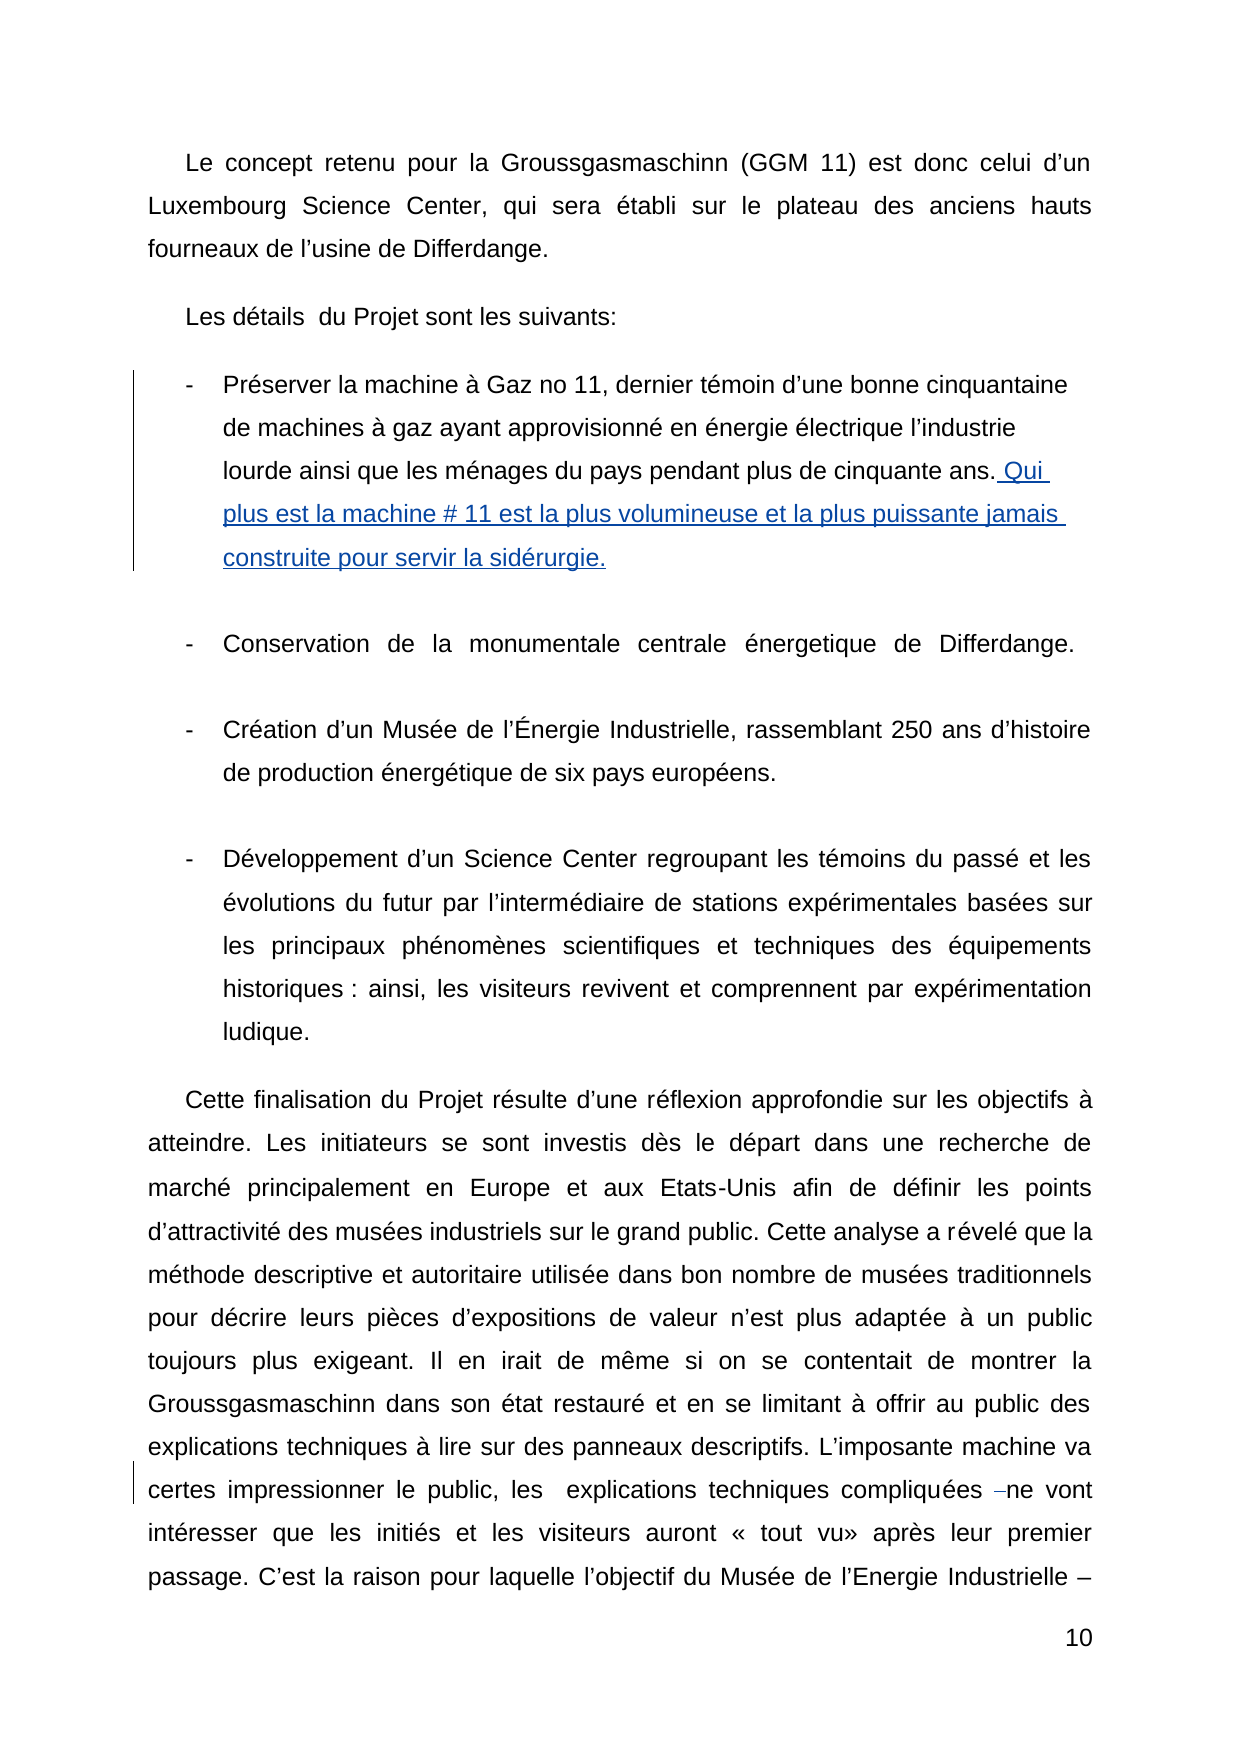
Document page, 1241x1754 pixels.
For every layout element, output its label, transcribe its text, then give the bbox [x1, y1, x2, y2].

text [148, 1085, 1093, 1590]
text Le concept retenu pour la Groussgasmaschinn (GGM 11) est donc celui d’un Luxembourg Science Center, qui sera établi sur le plateau des anciens hauts fourneaux de l’usine de Differdange. [148, 148, 1093, 263]
text Les détails du Projet sont les suivants: [148, 302, 1093, 331]
list Développement d’un Science Center regroupant les témoins du passé et les évolutions du futur par l’intermédiaire de stations expérimentales basées sur les principaux phénomènes scientifiques et techniques des équipements historiques : ainsi, les visiteurs revivent et comprennent par expérimentation ludique. [185, 844, 1093, 1046]
list Conservation de la monumentale centrale énergetique de Differdange. [185, 629, 1093, 701]
list Préserver la machine à Gaz no 11, dernier témoin d’une bonne cinquantaine de machines à gaz ayant approvisionné en énergie électrique l’industrie lourde ainsi que les ménages du pays pendant plus de cinquante ans. [185, 370, 1093, 614]
list Création d’un Musée de l’Énergie Industrielle, rassemblant 250 ans d’histoire de production énergétique de six pays européens. [185, 715, 1093, 830]
